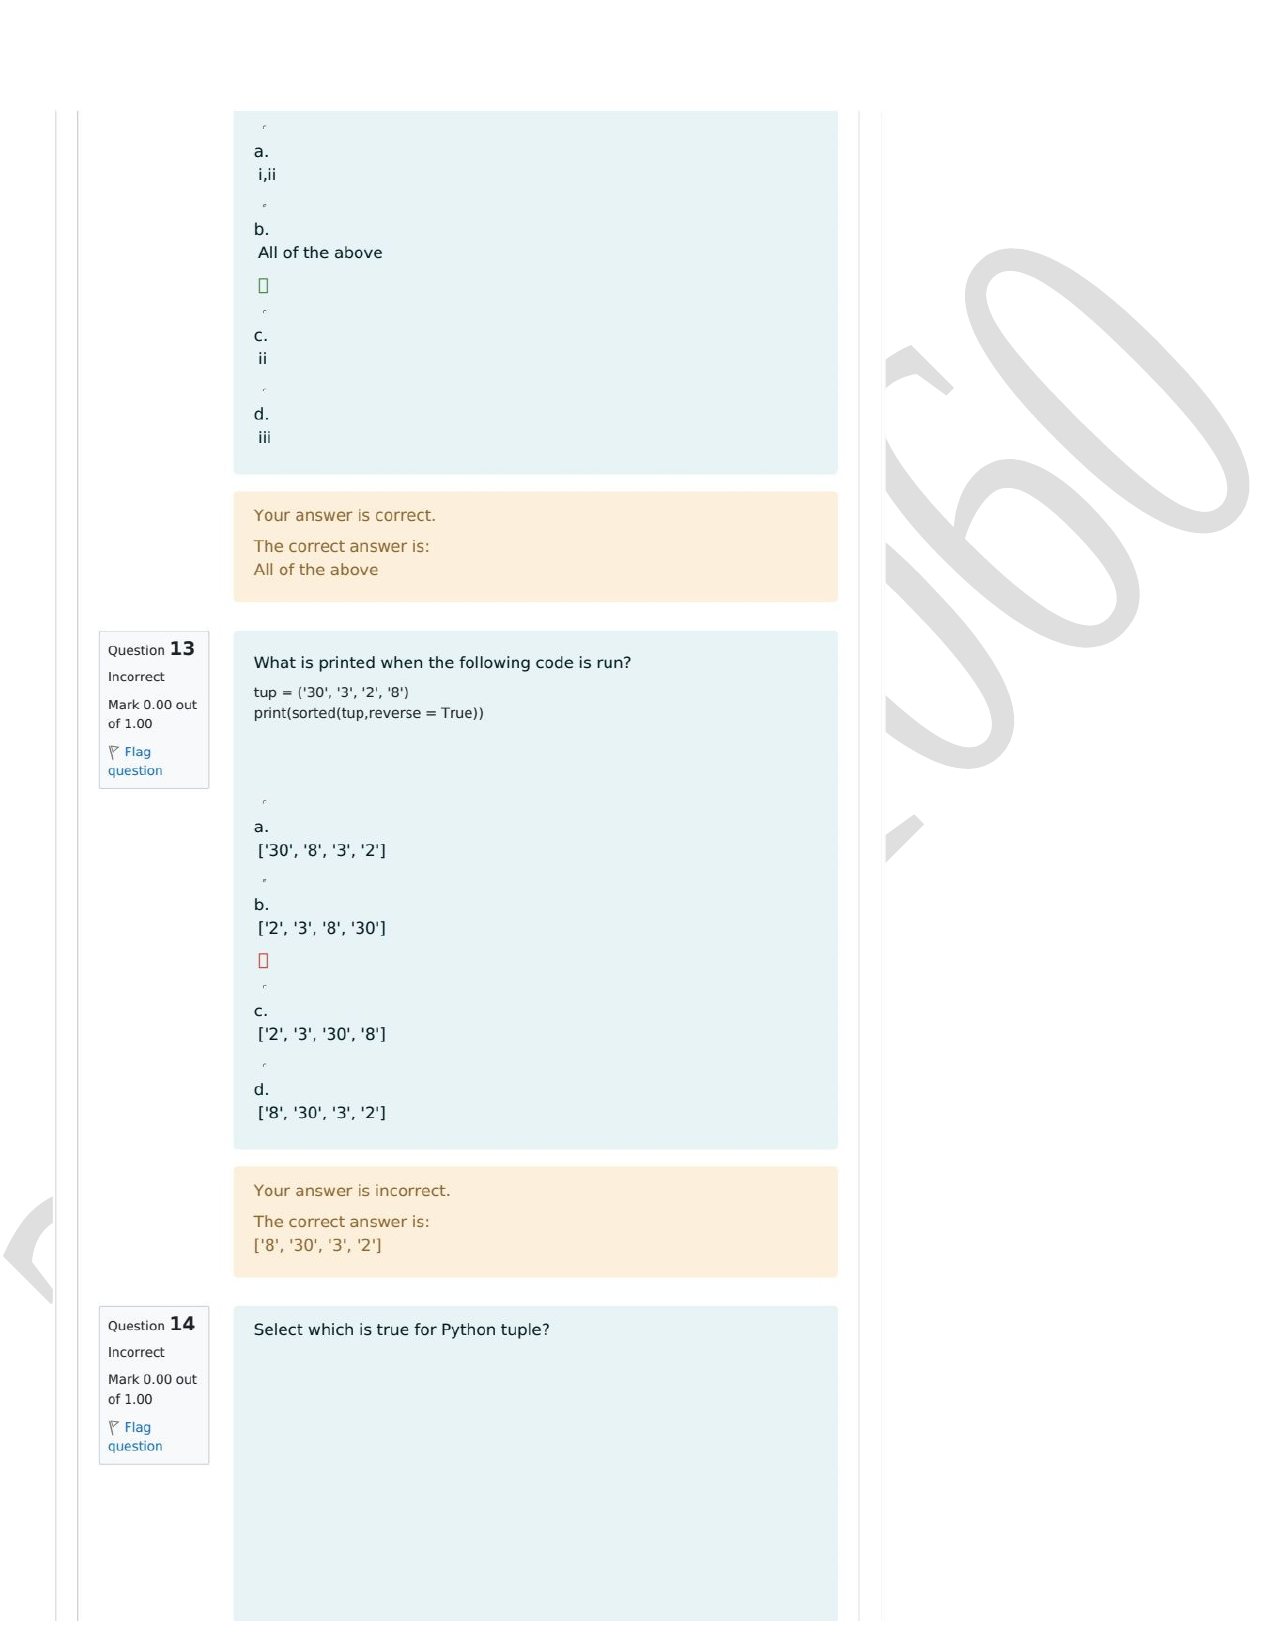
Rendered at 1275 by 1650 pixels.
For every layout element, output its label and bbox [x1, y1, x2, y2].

picture [52, 101, 886, 1621]
